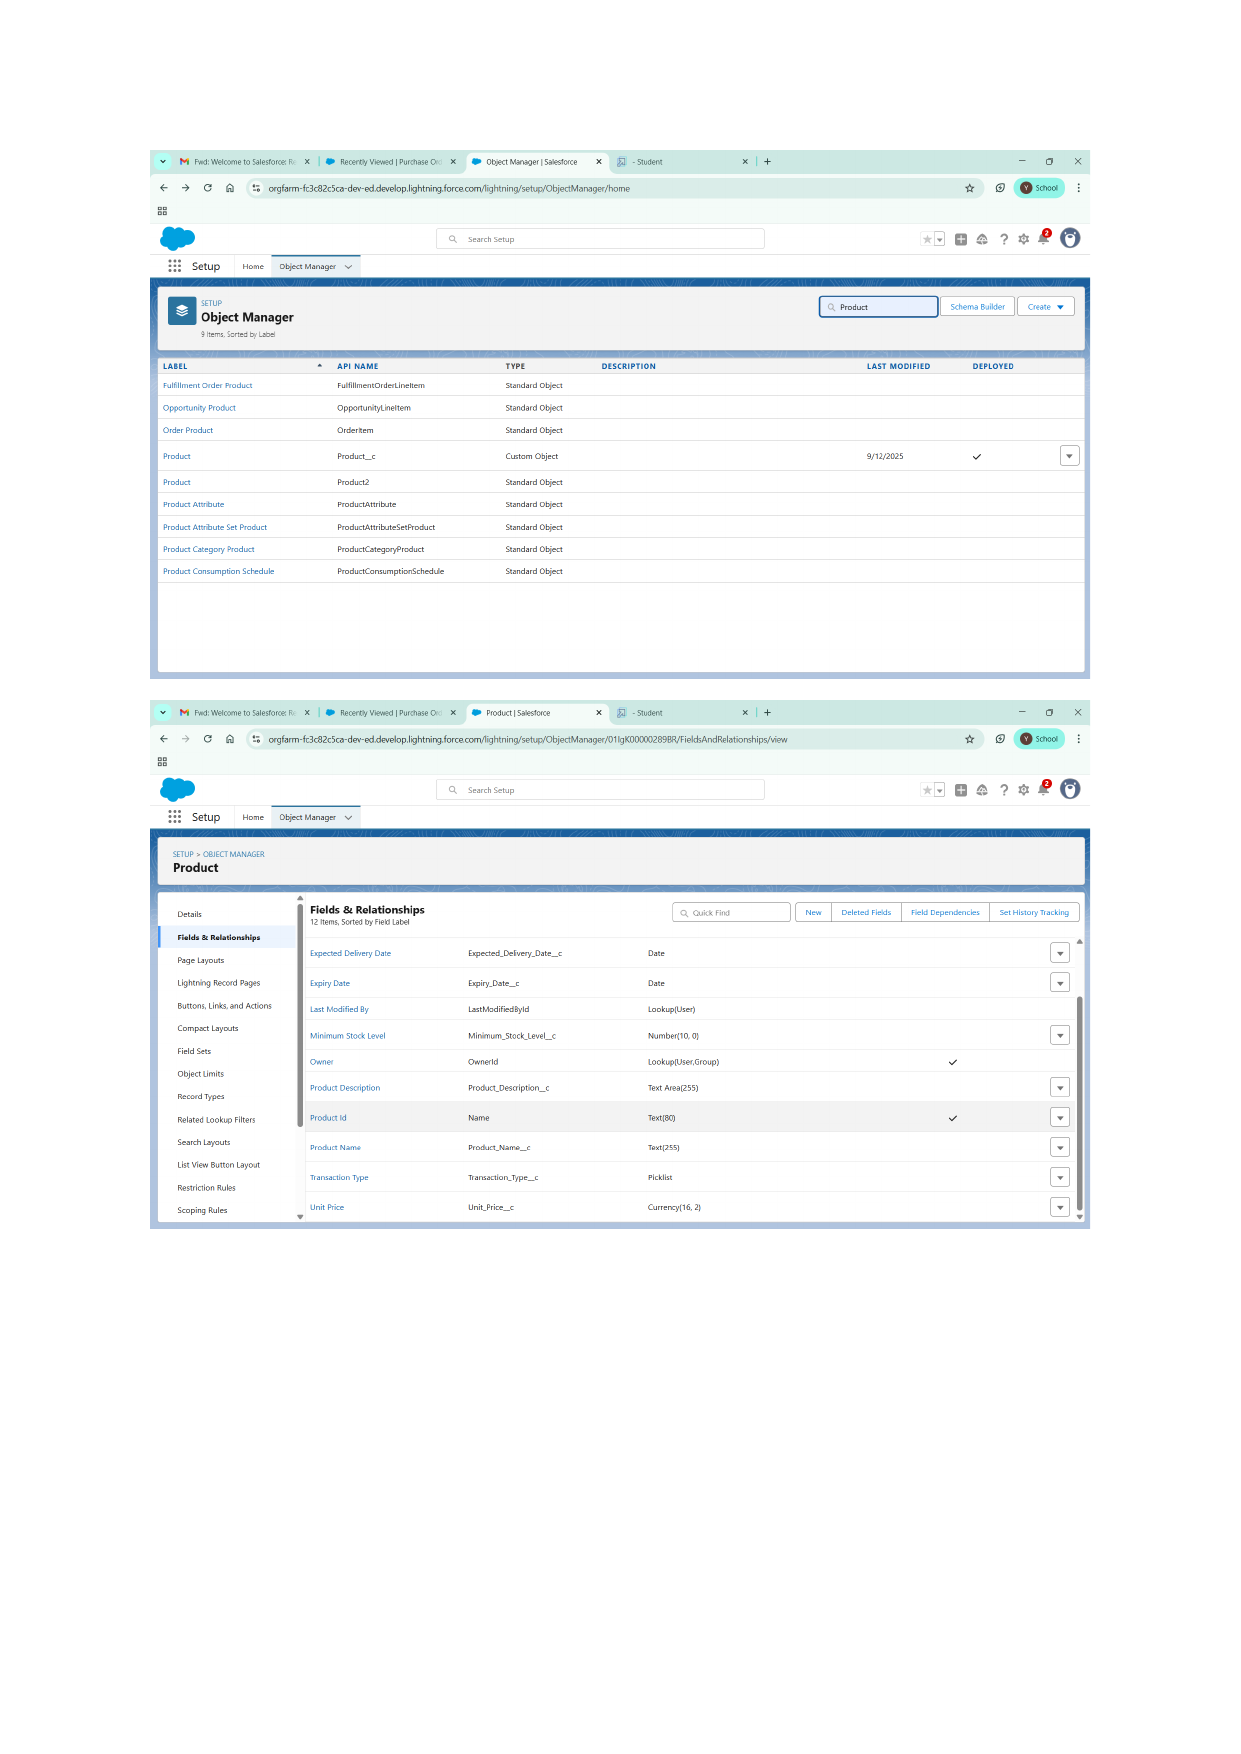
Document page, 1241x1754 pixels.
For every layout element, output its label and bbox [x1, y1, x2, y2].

picture [150, 150, 1091, 679]
picture [150, 700, 1091, 1229]
